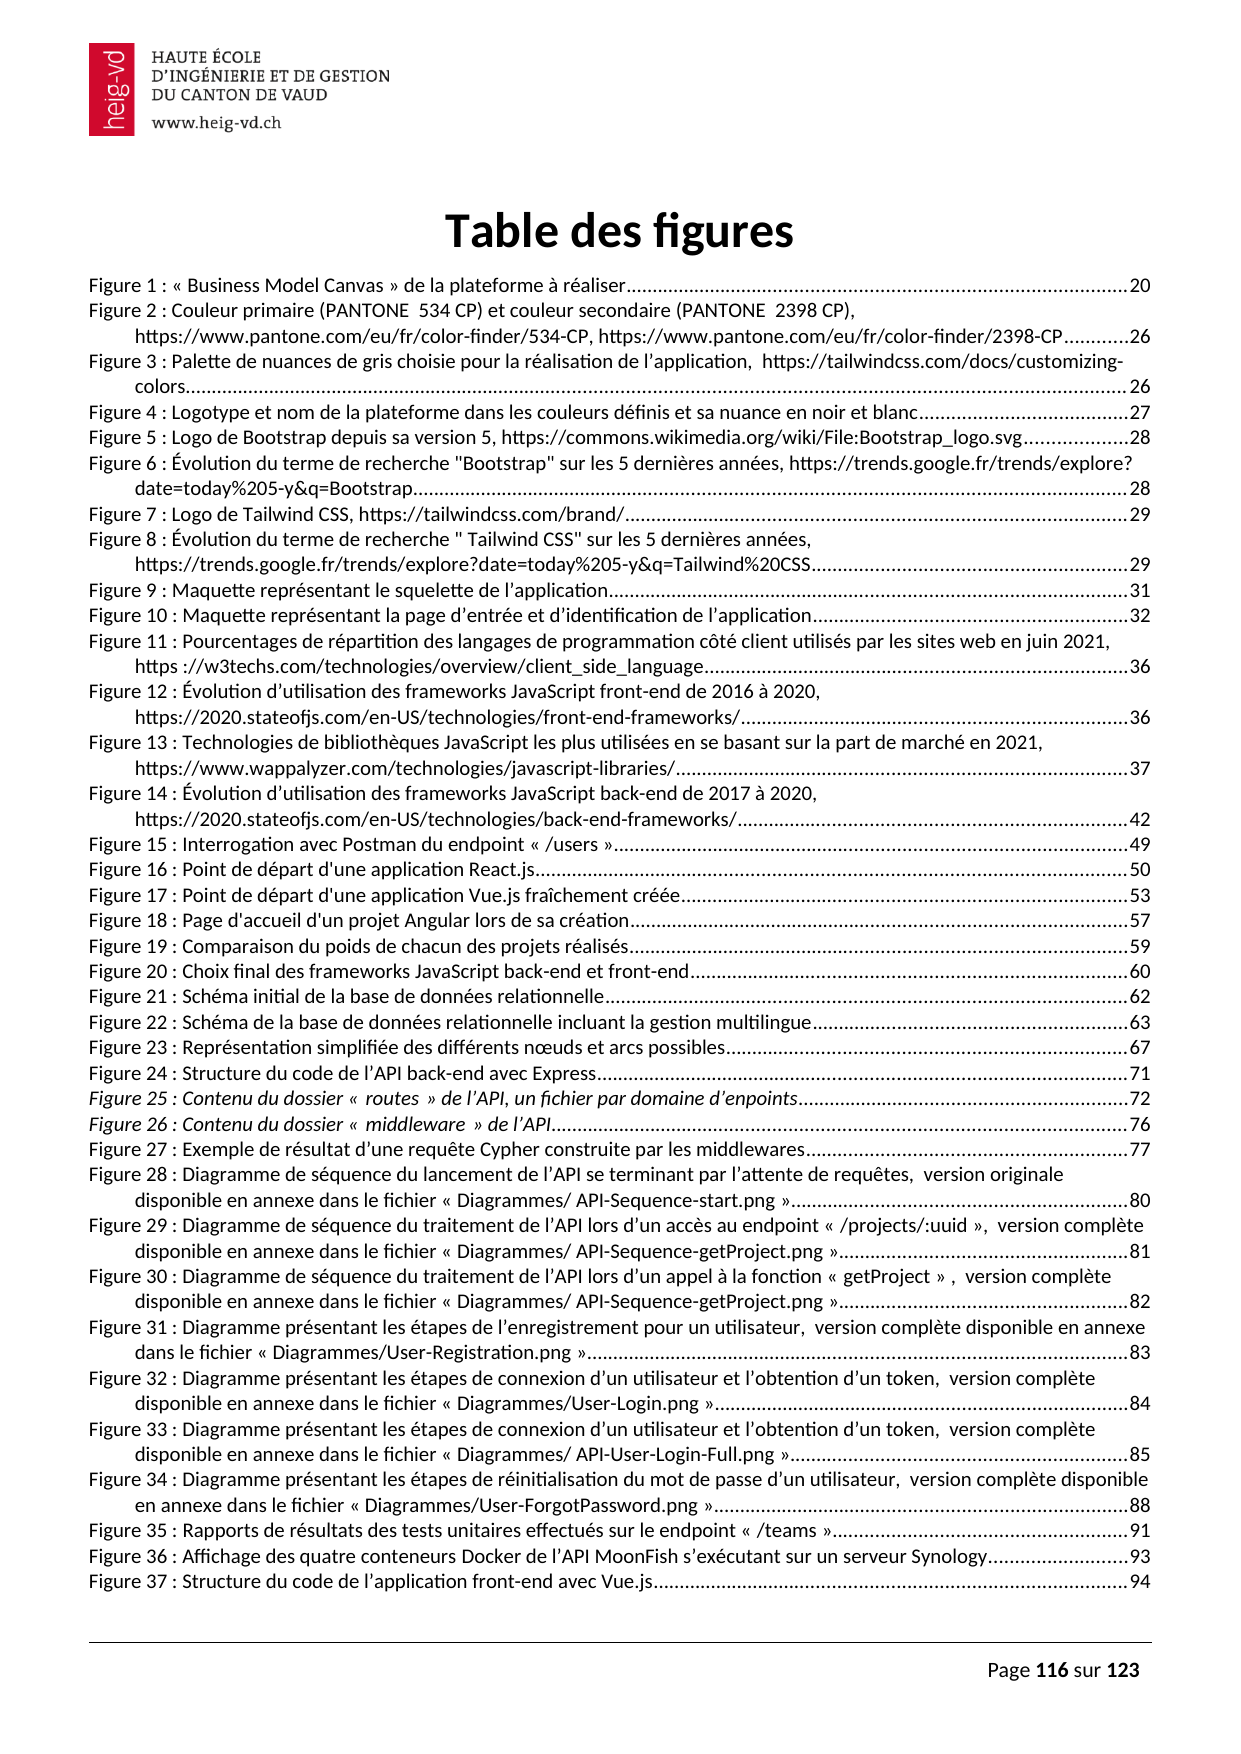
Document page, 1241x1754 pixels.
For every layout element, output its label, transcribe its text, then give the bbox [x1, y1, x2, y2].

text Figure 36 : Affichage des quatre conteneurs Docker de l’API MoonFish s’exécutant sur un serveur Synology 93 [89, 1543, 1152, 1568]
text Figure 7 : Logo de Tailwind CSS, https://tailwindcss.com/brand/ 29 [89, 501, 1152, 526]
text Figure 15 : Interrogation avec Postman du endpoint « /users » 49 [89, 831, 1152, 857]
text Figure 5 : Logo de Bootstrap depuis sa version 5, https://commons.wikimedia.org/wiki/File:Bootstrap_logo.svg 28 [89, 424, 1152, 450]
text Figure 30 : Diagramme de séquence du traitement de l’API lors d’un appel à la fonction « getProject » , version complète disponible en annexe dans le fichier « Diagrammes/ API-Sequence-getProject.png » 82 [89, 1263, 1152, 1314]
text Figure 11 : Pourcentages de répartition des langages de programmation côté client utilisés par les sites web en juin 2021, https ://w3techs.com/technologies/overview/client_side_language 36 [89, 628, 1152, 679]
text Figure 8 : Évolution du terme de recherche " Tailwind CSS" sur les 5 dernières années, https://trends.google.fr/trends/explore?date=today%205-y&q=Tailwind%20CSS 29 [89, 526, 1152, 577]
text Figure 17 : Point de départ d'une application Vue.js fraîchement créée 53 [89, 882, 1152, 907]
text Figure 22 : Schéma de la base de données relationnelle incluant la gestion multilingue 63 [89, 1009, 1152, 1034]
text Figure 1 : « Business Model Canvas » de la plateforme à réaliser 20 [89, 272, 1152, 297]
text Figure 4 : Logotype et nom de la plateforme dans les couleurs définis et sa nuance en noir et blanc 27 [89, 399, 1152, 424]
text Figure 20 : Choix final des frameworks JavaScript back-end et front-end 60 [89, 958, 1152, 984]
text Figure 9 : Maquette représentant le squelette de l’application 31 [89, 577, 1152, 602]
text Figure 6 : Évolution du terme de recherche "Bootstrap" sur les 5 dernières années, https://trends.google.fr/trends/explore?date=today%205-y&q=Bootstrap 28 [89, 450, 1152, 501]
picture [89, 43, 389, 136]
text Figure 16 : Point de départ d'une application React.js 50 [89, 857, 1152, 882]
text Figure 18 : Page d'accueil d'un projet Angular lors de sa création 57 [89, 907, 1152, 933]
text Figure 25 : Contenu du dossier « routes » de l’API, un fichier par domaine d’enpoints 72 [89, 1085, 1152, 1111]
text Figure 23 : Représentation simplifiée des différents nœuds et arcs possibles 67 [89, 1034, 1152, 1060]
text Figure 34 : Diagramme présentant les étapes de réinitialisation du mot de passe d’un utilisateur, version complète disponible en annexe dans le fichier « Diagrammes/User-ForgotPassword.png » 88 [89, 1467, 1152, 1517]
text Figure 3 : Palette de nuances de gris choisie pour la réalisation de l’application, https://tailwindcss.com/docs/customizing-colors 26 [89, 348, 1152, 399]
text Figure 32 : Diagramme présentant les étapes de connexion d’un utilisateur et l’obtention d’un token, version complète disponible en annexe dans le fichier « Diagrammes/User-Login.png » 84 [89, 1365, 1152, 1416]
text Figure 29 : Diagramme de séquence du traitement de l’API lors d’un accès au endpoint « /projects/:uuid », version complète disponible en annexe dans le fichier « Diagrammes/ API-Sequence-getProject.png » 81 [89, 1212, 1152, 1263]
text Figure 28 : Diagramme de séquence du lancement de l’API se terminant par l’attente de requêtes, version originale disponible en annexe dans le fichier « Diagrammes/ API-Sequence-start.png » 80 [89, 1162, 1152, 1212]
text Figure 24 : Structure du code de l’API back-end avec Express 71 [89, 1060, 1152, 1085]
text Figure 19 : Comparaison du poids de chacun des projets réalisés 59 [89, 933, 1152, 958]
text Figure 10 : Maquette représentant la page d’entrée et d’identification de l’application 32 [89, 602, 1152, 628]
text Figure 37 : Structure du code de l’application front-end avec Vue.js 94 [89, 1568, 1152, 1594]
text Figure 26 : Contenu du dossier « middleware » de l’API 76 [89, 1111, 1152, 1136]
text Figure 12 : Évolution d’utilisation des frameworks JavaScript front-end de 2016 à 2020, https://2020.stateofjs.com/en-US/technologies/front-end-frameworks/ 36 [89, 679, 1152, 729]
text Figure 13 : Technologies de bibliothèques JavaScript les plus utilisées en se basant sur la part de marché en 2021, https://www.wappalyzer.com/technologies/javascript-libraries/ 37 [89, 729, 1152, 780]
text Table des figures [89, 198, 1152, 259]
text Figure 35 : Rapports de résultats des tests unitaires effectués sur le endpoint « /teams » 91 [89, 1517, 1152, 1543]
text Figure 21 : Schéma initial de la base de données relationnelle 62 [89, 984, 1152, 1009]
text Figure 2 : Couleur primaire (PANTONE 534 CP) et couleur secondaire (PANTONE 2398 CP), https://www.pantone.com/eu/fr/color-finder/534-CP, https://www.pantone.com/eu/fr/color-finder/2398-CP 26 [89, 297, 1152, 348]
text Figure 31 : Diagramme présentant les étapes de l’enregistrement pour un utilisateur, version complète disponible en annexe dans le fichier « Diagrammes/User-Registration.png » 83 [89, 1314, 1152, 1365]
text Figure 27 : Exemple de résultat d’une requête Cypher construite par les middlewares 77 [89, 1136, 1152, 1162]
text Figure 33 : Diagramme présentant les étapes de connexion d’un utilisateur et l’obtention d’un token, version complète disponible en annexe dans le fichier « Diagrammes/ API-User-Login-Full.png » 85 [89, 1416, 1152, 1467]
text Figure 14 : Évolution d’utilisation des frameworks JavaScript back-end de 2017 à 2020, https://2020.stateofjs.com/en-US/technologies/back-end-frameworks/ 42 [89, 780, 1152, 831]
